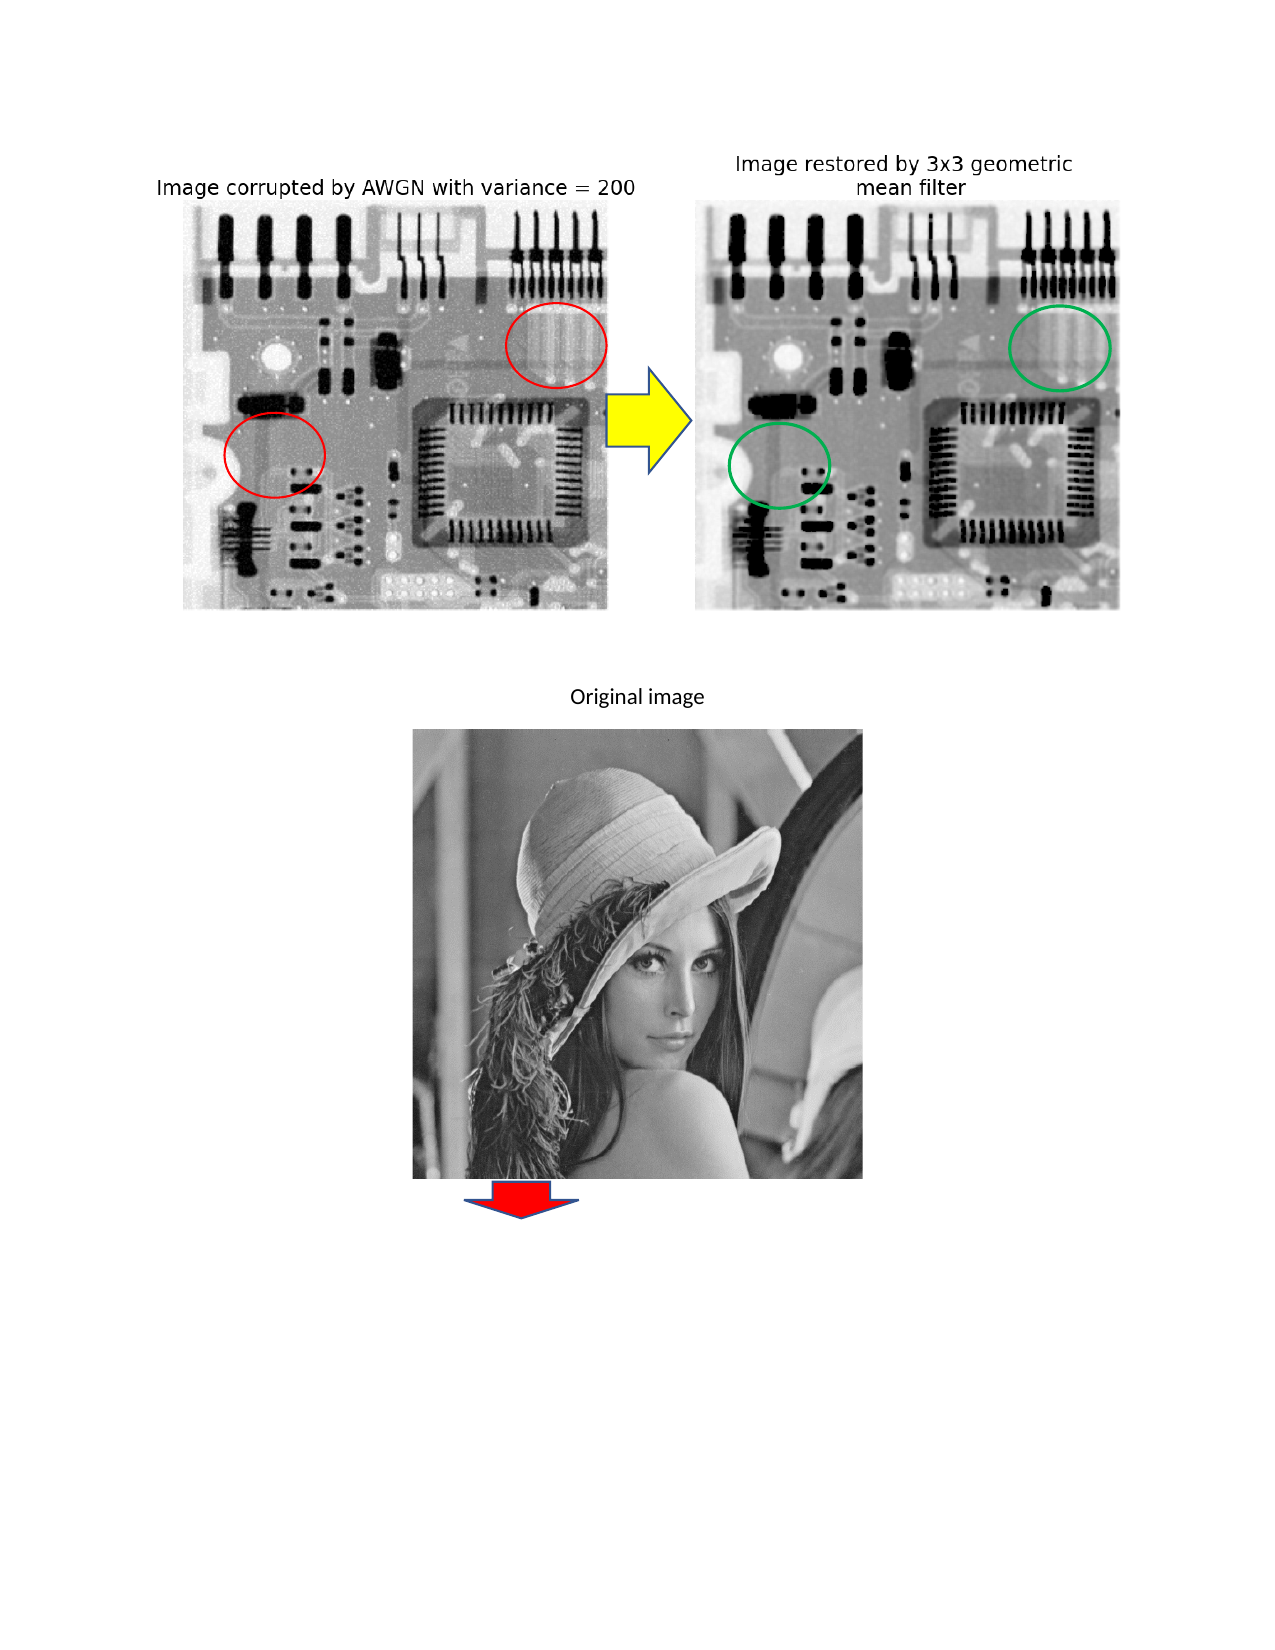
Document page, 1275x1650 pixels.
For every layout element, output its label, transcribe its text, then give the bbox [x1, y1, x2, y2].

picture [412, 729, 863, 1179]
picture [150, 150, 1125, 617]
text Original image [150, 682, 1125, 710]
